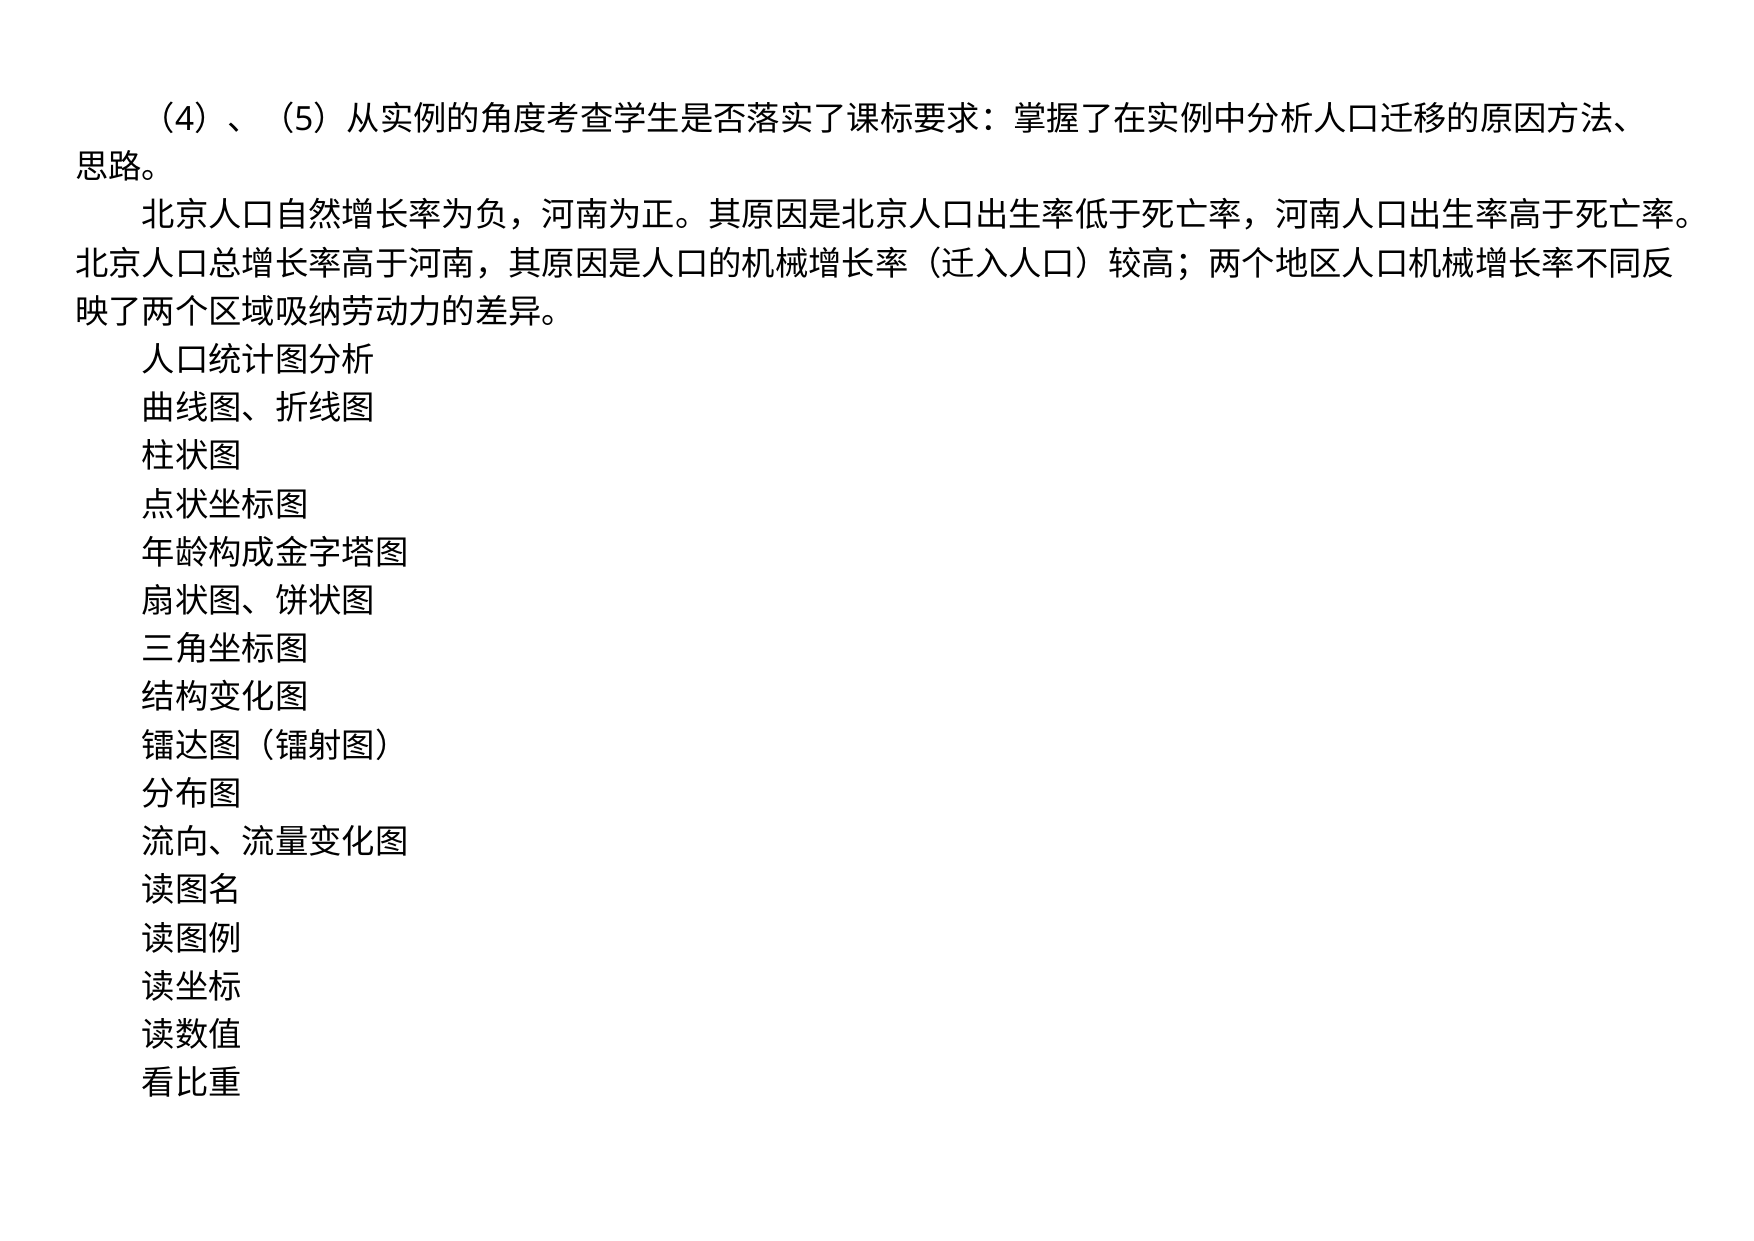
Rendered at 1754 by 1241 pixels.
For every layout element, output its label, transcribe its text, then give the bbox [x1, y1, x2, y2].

text 点状坐标图 [75, 477, 1679, 526]
text 扇状图、饼状图 [75, 574, 1679, 622]
text 流向、流量变化图 [75, 815, 1679, 863]
text 曲线图、折线图 [75, 381, 1679, 429]
text 分布图 [75, 767, 1679, 815]
text 三角坐标图 [75, 622, 1679, 670]
text 读图名 [75, 863, 1679, 911]
text 柱状图 [75, 429, 1679, 477]
text 结构变化图 [75, 670, 1679, 718]
text 读坐标 [75, 960, 1679, 1008]
text 年龄构成金字塔图 [75, 526, 1679, 574]
text 看比重 [75, 1056, 1679, 1104]
text 北京人口自然增长率为负，河南为正。其原因是北京人口出生率低于死亡率，河南人口出生率高于死亡率。北京人口总增长率高于河南，其原因是人口的机械增长率（迁入人口）较高；两个地区人口机械增长率不同反映了两个区域吸纳劳动力的差异。 [75, 188, 1679, 333]
text 人口统计图分析 [75, 333, 1679, 381]
text 镭达图（镭射图） [75, 718, 1679, 767]
text 读数值 [75, 1008, 1679, 1056]
text （4）、（5）从实例的角度考查学生是否落实了课标要求：掌握了在实例中分析人口迁移的原因方法、思路。 [75, 91, 1679, 188]
text 读图例 [75, 911, 1679, 960]
